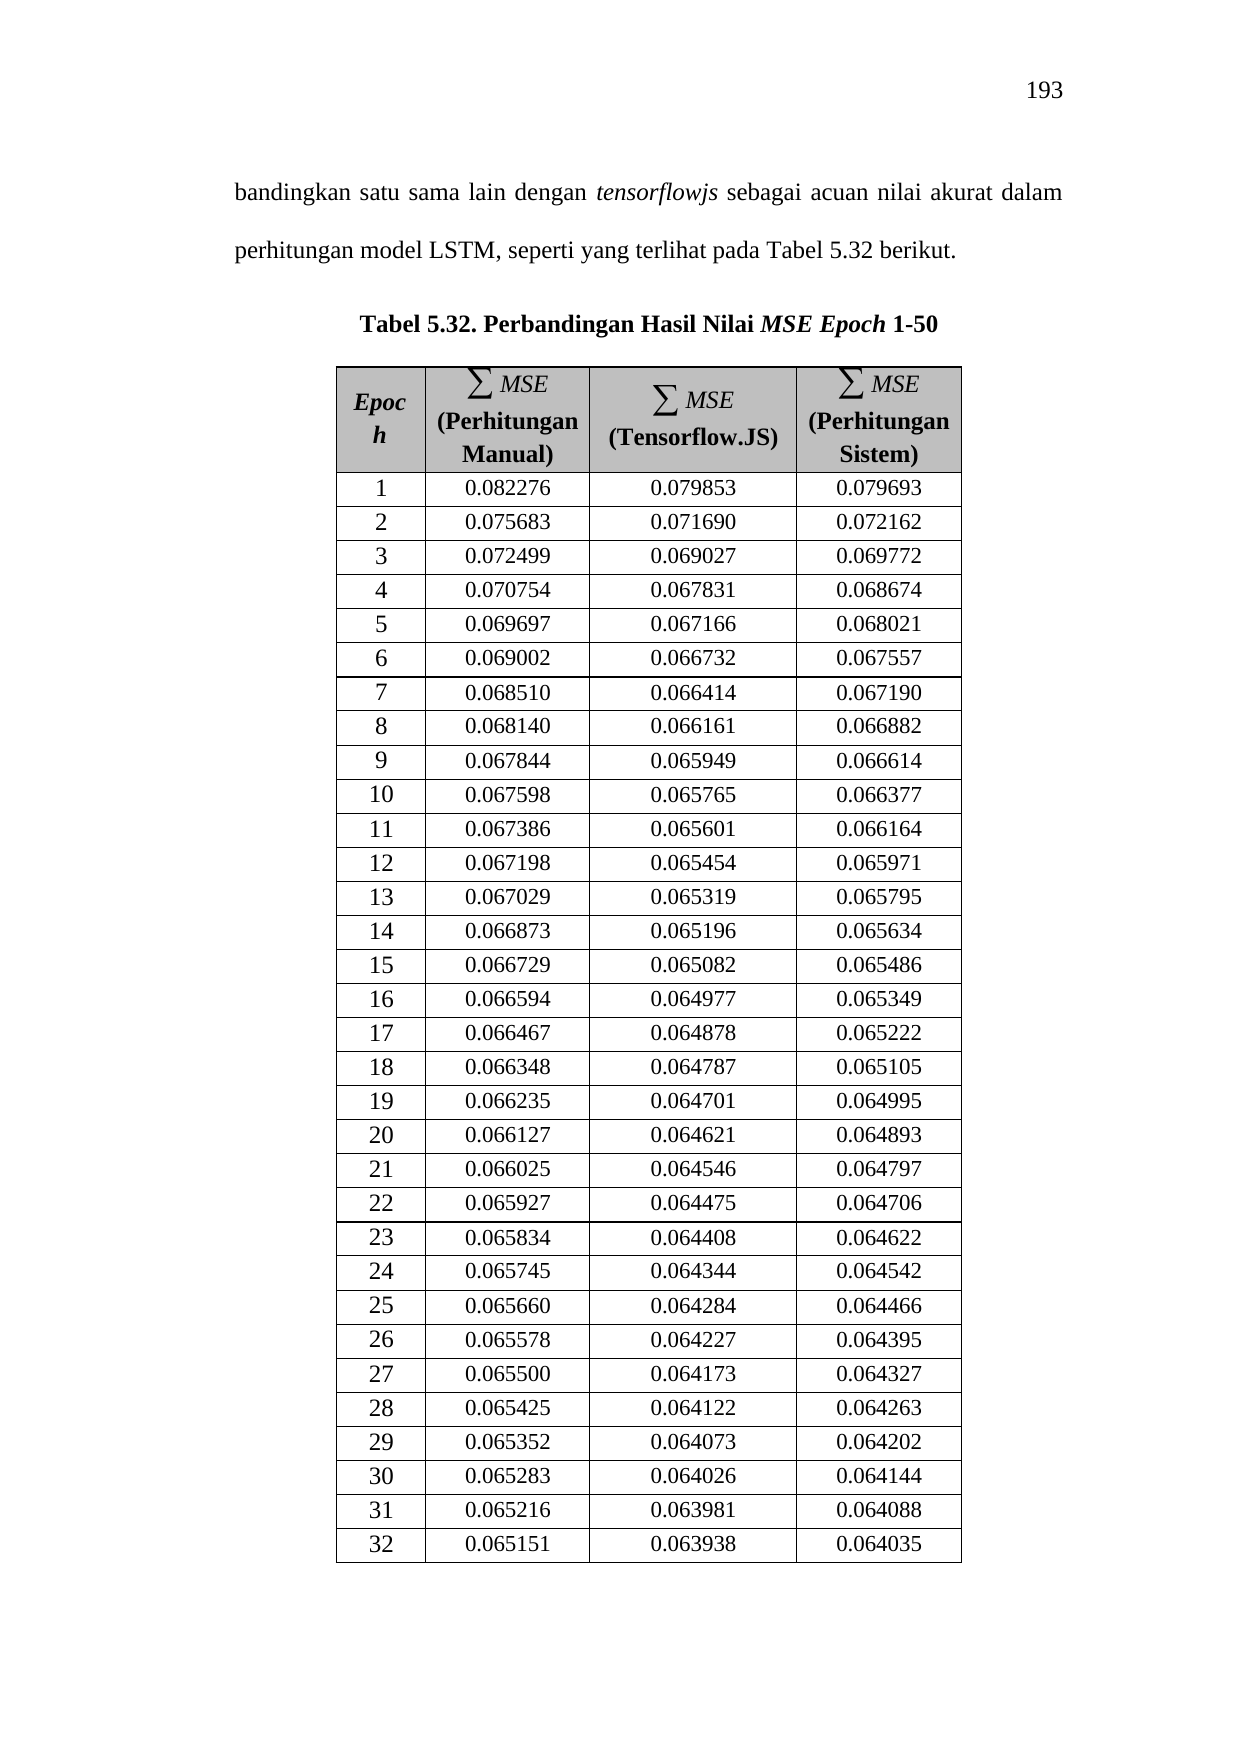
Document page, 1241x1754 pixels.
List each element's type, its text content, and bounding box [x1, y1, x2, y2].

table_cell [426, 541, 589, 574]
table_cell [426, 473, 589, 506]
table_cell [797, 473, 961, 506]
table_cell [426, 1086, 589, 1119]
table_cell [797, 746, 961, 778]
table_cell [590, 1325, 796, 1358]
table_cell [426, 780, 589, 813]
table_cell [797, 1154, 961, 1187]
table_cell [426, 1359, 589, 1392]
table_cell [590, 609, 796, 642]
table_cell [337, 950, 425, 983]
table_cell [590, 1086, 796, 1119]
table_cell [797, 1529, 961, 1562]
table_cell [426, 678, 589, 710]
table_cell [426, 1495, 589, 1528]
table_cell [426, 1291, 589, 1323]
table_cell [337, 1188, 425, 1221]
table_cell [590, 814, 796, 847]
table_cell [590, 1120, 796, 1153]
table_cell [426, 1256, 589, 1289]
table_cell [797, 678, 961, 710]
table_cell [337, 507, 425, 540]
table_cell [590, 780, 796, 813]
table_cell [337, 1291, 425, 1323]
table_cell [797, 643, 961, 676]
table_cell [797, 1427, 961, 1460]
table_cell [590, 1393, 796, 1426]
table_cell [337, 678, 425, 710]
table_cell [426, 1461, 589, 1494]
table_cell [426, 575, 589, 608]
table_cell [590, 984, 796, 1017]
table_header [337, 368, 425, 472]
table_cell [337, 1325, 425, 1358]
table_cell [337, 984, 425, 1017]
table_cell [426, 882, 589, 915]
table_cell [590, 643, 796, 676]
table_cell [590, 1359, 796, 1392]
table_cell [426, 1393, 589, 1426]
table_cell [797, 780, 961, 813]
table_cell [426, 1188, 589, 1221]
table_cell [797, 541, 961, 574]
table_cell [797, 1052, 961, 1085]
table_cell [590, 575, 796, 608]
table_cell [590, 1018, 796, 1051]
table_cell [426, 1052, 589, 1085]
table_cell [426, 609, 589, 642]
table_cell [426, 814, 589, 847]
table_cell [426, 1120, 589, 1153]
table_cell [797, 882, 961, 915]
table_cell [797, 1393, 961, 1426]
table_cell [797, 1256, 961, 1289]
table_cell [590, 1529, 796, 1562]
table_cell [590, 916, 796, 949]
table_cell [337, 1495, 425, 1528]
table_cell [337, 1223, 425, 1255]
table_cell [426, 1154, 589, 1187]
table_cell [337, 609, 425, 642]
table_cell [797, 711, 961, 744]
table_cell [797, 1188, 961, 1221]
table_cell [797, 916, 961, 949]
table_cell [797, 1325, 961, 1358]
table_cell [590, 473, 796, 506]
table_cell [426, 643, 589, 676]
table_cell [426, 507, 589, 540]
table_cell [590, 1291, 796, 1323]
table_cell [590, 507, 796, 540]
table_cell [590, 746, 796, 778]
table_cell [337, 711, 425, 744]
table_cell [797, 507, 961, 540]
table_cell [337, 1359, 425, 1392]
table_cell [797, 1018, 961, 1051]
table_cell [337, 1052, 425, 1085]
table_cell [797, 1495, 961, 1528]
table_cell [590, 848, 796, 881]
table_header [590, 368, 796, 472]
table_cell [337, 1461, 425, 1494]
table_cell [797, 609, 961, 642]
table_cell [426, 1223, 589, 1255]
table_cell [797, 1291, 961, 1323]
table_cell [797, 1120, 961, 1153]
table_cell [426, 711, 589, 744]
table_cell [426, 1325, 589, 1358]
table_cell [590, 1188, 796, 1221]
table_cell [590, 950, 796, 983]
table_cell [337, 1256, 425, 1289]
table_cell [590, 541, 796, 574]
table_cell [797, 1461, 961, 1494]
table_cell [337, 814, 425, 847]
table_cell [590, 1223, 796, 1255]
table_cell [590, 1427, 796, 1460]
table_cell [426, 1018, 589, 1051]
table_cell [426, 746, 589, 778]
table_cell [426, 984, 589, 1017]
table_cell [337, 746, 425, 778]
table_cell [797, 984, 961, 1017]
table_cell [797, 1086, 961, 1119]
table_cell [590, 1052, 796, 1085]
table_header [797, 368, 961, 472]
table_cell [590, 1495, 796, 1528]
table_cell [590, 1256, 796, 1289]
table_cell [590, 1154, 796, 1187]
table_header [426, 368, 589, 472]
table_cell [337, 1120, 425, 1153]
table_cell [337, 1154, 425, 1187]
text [234, 177, 1063, 263]
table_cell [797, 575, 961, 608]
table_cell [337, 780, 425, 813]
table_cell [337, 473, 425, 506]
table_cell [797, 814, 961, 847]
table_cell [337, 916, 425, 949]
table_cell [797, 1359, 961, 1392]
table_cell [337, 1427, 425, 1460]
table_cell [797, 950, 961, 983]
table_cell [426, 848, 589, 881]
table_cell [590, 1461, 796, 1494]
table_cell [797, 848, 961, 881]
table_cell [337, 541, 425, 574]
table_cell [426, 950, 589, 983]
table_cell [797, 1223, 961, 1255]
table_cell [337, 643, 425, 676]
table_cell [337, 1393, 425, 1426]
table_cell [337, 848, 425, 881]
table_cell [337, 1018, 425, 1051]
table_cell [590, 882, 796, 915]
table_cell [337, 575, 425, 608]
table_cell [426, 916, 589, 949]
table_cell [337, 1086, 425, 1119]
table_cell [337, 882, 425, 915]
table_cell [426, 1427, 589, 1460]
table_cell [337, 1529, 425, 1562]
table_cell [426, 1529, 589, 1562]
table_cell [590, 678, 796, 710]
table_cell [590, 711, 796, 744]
